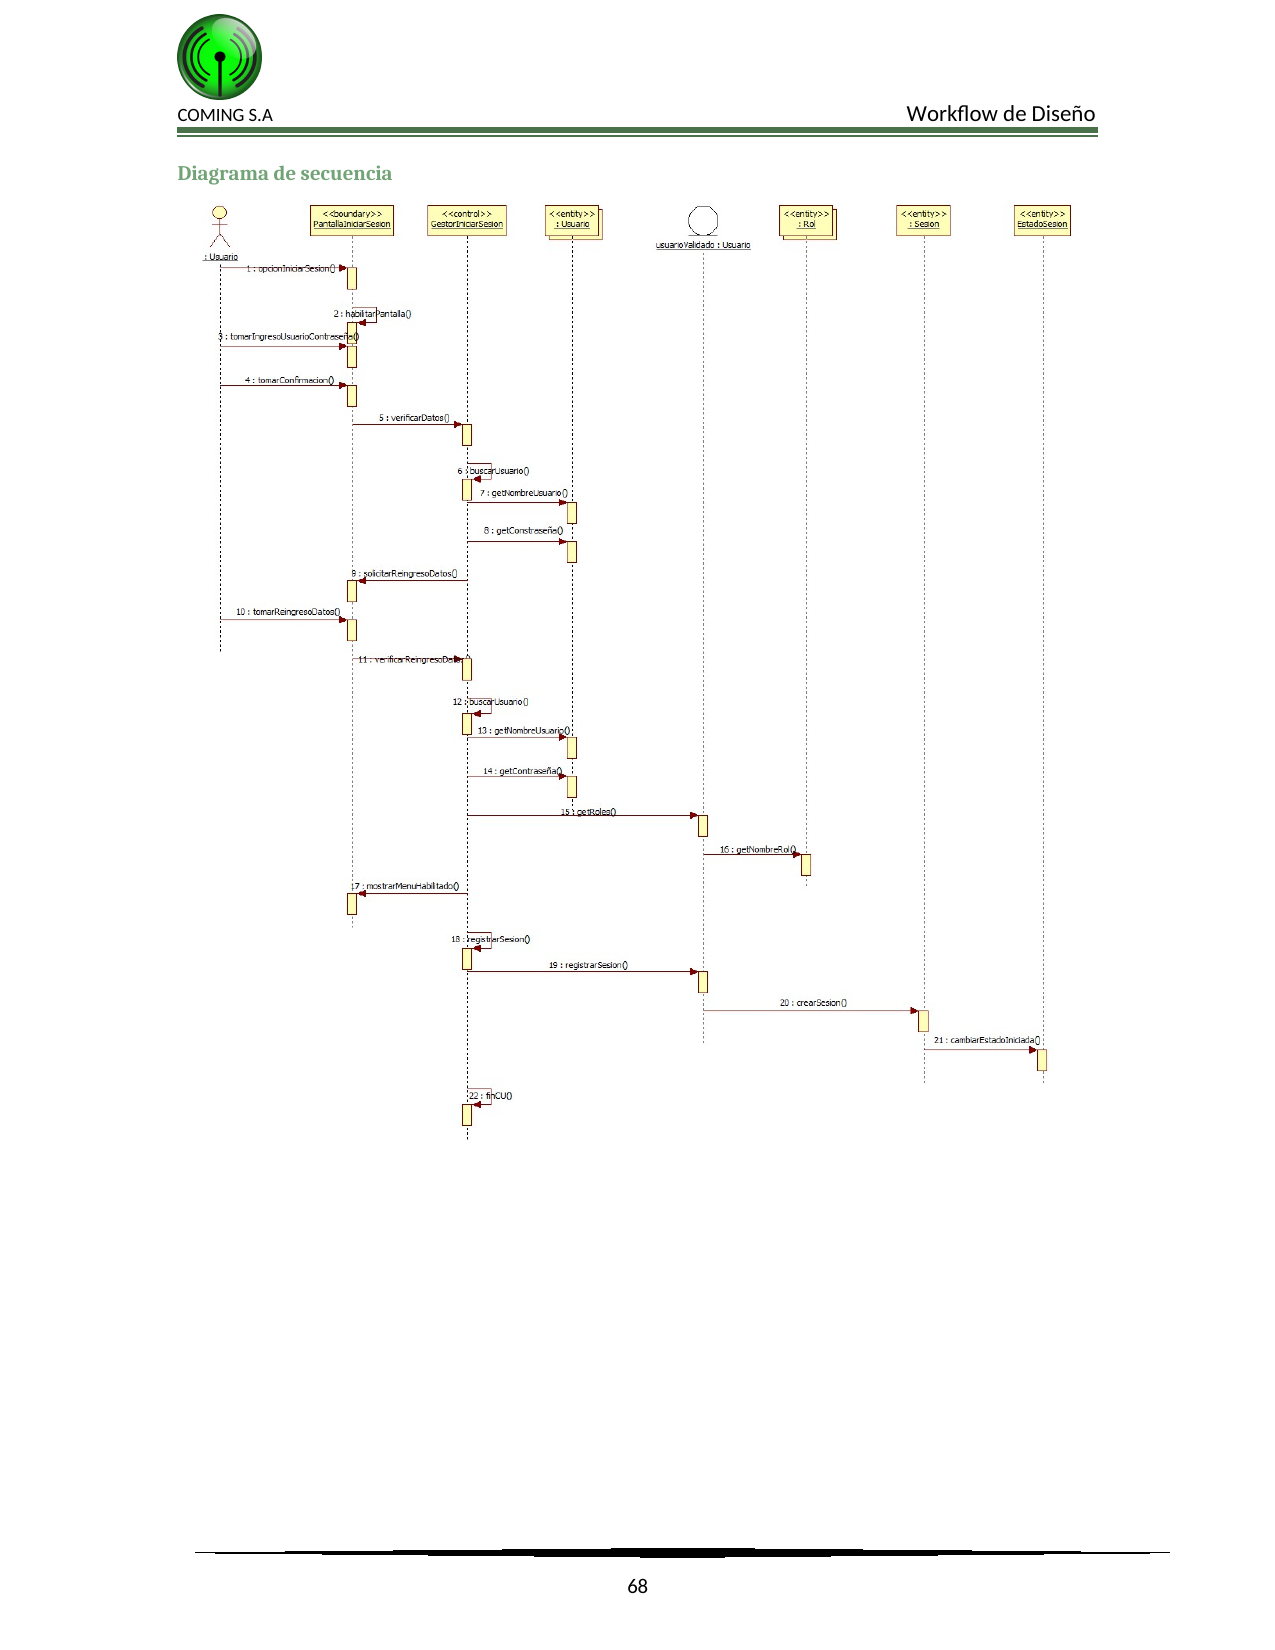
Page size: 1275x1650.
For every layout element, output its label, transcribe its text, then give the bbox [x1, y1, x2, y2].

picture [177, 14, 262, 100]
subtitle Diagrama de secuencia [177, 162, 1098, 186]
picture [177, 189, 1086, 1157]
